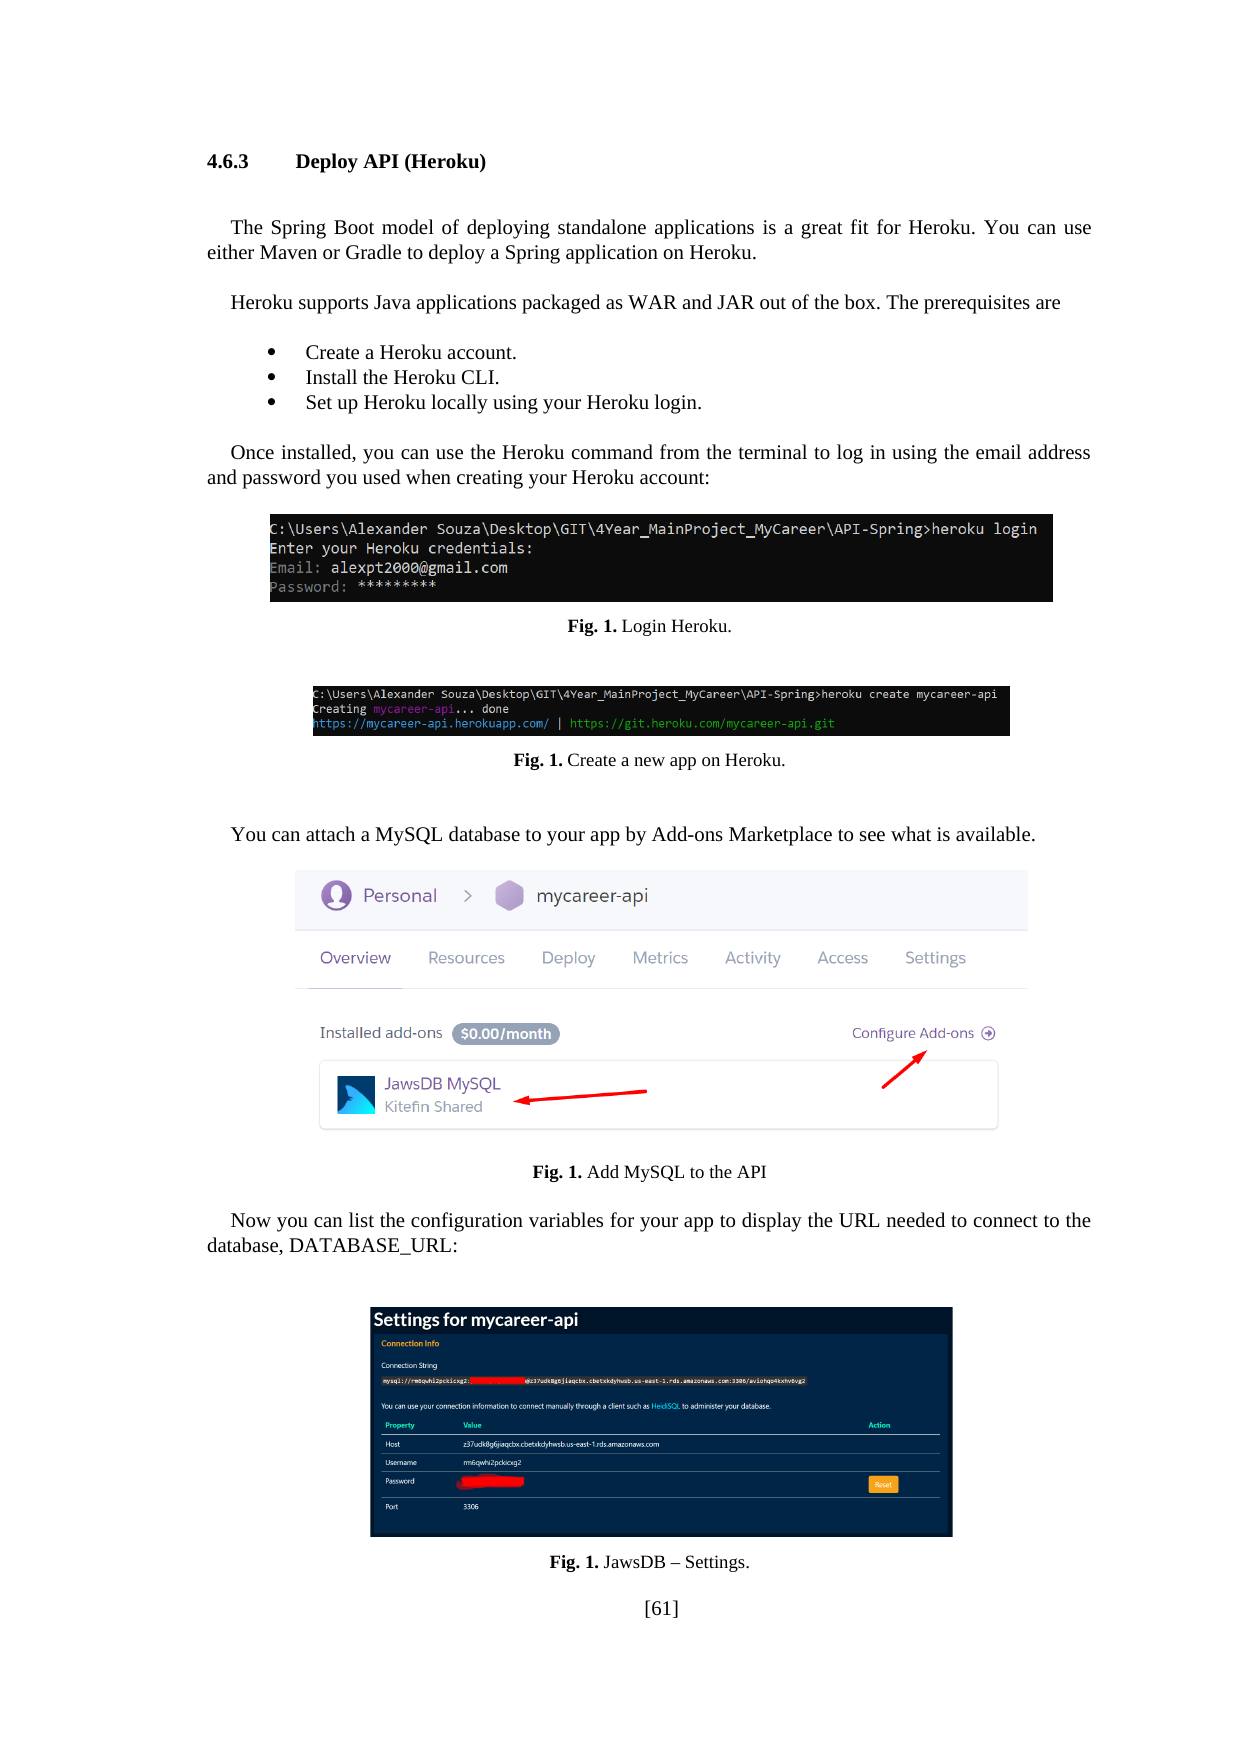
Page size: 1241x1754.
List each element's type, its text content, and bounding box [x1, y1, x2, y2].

text Fig. 69. Add MySQL to the API [207, 1159, 1092, 1182]
text Fig. 70. JawsDB – Settings. [207, 1549, 1092, 1572]
text The Spring Boot model of deploying standalone applications is a great fit for Heroku. You can use either Maven or Gradle to deploy a Spring application on Heroku. [207, 214, 1092, 264]
text Heroku supports Java applications packaged as WAR and JAR out of the box. The prerequisites are [207, 289, 1092, 314]
text Fig. 68. Create a new app on Heroku. [207, 748, 1092, 771]
text Now you can list the configuration variables for your app to display the URL needed to connect to the database, DATABASE_URL: [207, 1207, 1092, 1257]
text Once installed, you can use the Heroku command from the terminal to log in using the email address and password you used when creating your Heroku account: [207, 439, 1092, 489]
subtitle Deploy API (Heroku) [207, 148, 1092, 173]
picture [295, 870, 1028, 1147]
picture [313, 686, 1010, 736]
picture [370, 1307, 953, 1537]
text Fig. 67. Login Heroku. [207, 614, 1092, 637]
text You can attach a MySQL database to your app by Add-ons Marketplace to see what is available. [207, 821, 1092, 846]
picture [270, 514, 1053, 602]
list Install the Heroku CLI. [268, 364, 1092, 389]
list Set up Heroku locally using your Heroku login. [268, 389, 1092, 414]
list Create a Heroku account. [268, 339, 1092, 364]
